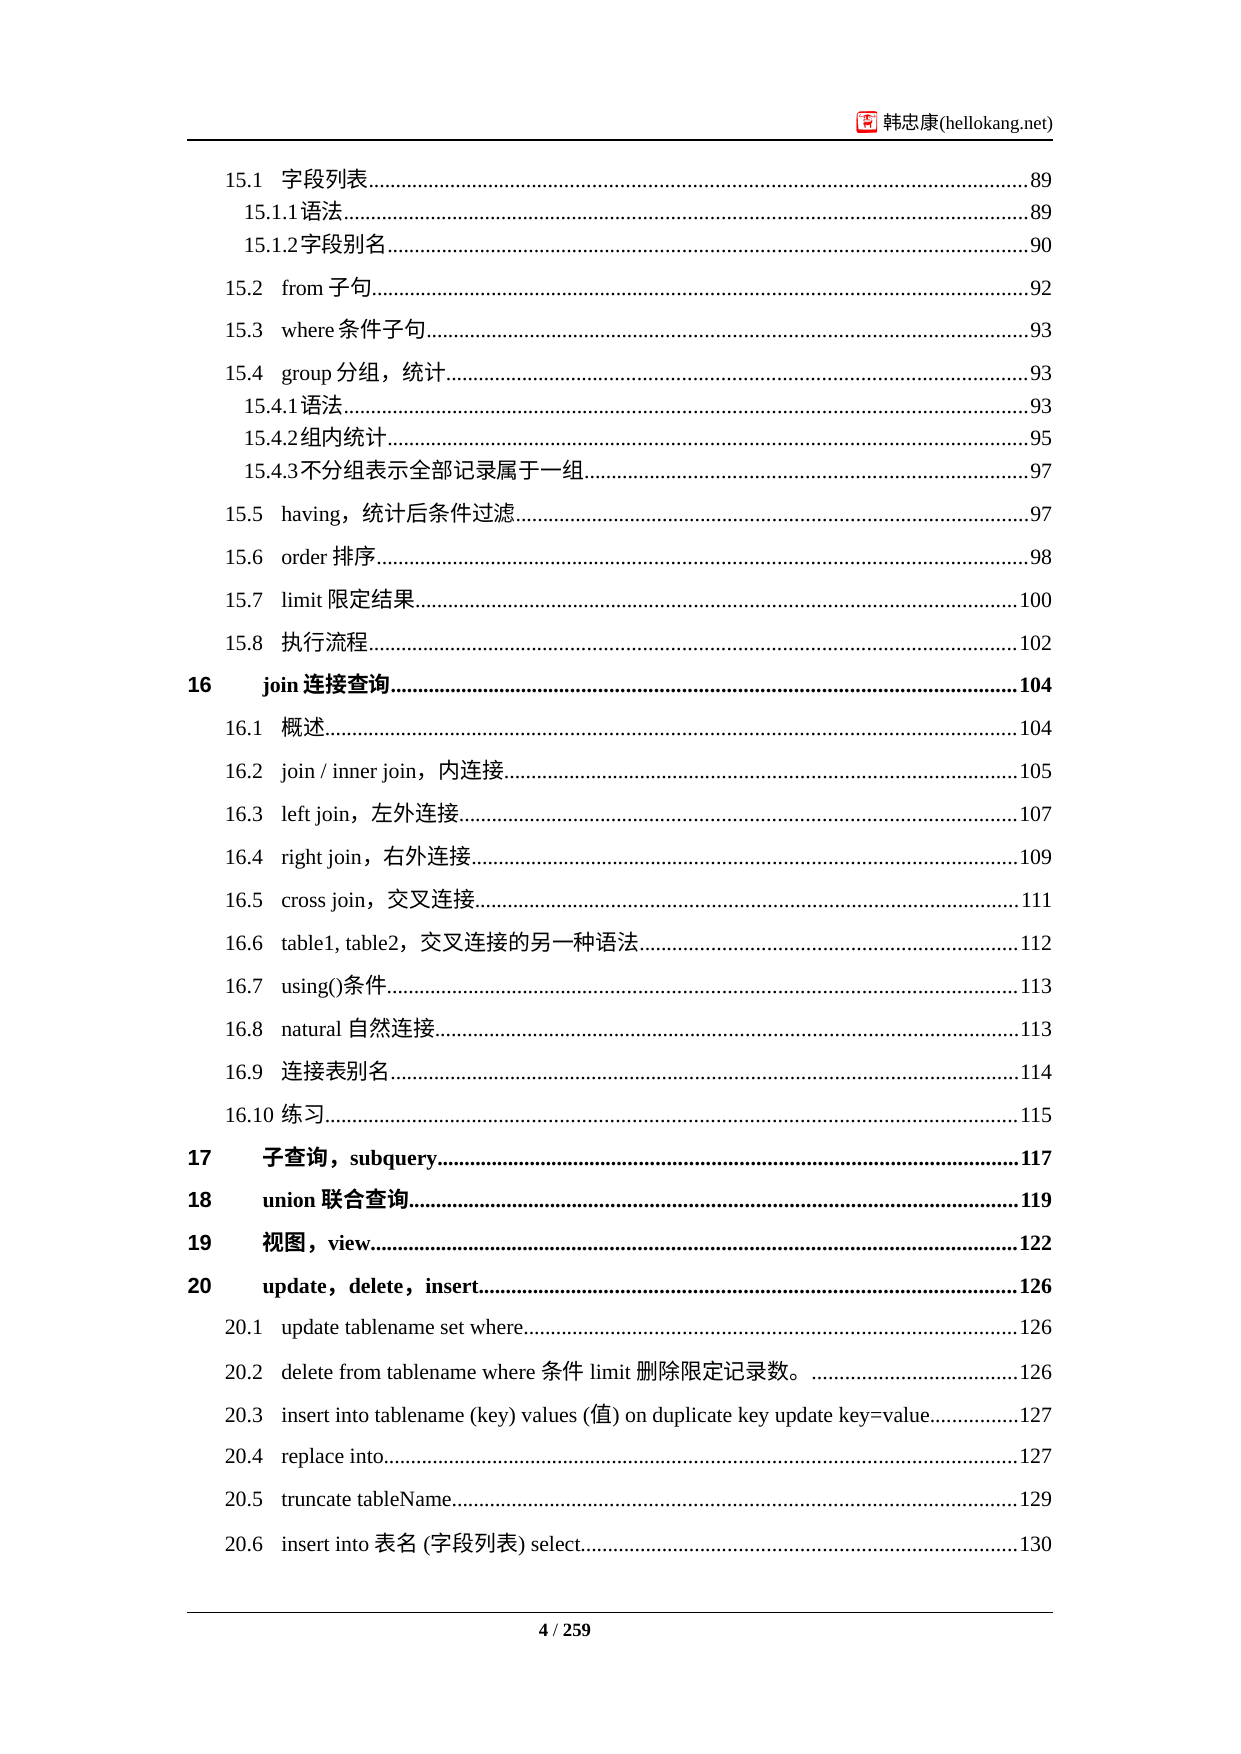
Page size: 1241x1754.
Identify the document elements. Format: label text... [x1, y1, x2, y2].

text 15.2 from子句 92 [224, 269, 1053, 302]
text 15.1 字段列表 89 [224, 161, 1053, 194]
picture [856, 111, 878, 133]
text 16.4 right join，右外连接 109 [224, 839, 1053, 871]
text 20.4 replace into 127 [224, 1439, 1053, 1472]
text 15.4.2 组内统计 95 [243, 420, 1053, 452]
text 19 视图，view 122 [187, 1225, 1053, 1257]
text 16 join连接查询 104 [187, 667, 1053, 699]
text 15.1.2 字段别名 90 [243, 226, 1053, 259]
text 15.4.1 语法 93 [243, 387, 1053, 420]
text 20.5 truncate tableName 129 [224, 1482, 1053, 1515]
text 20.2 delete from tablename where 条件 limit 删除限定记录数。 126 [224, 1354, 1053, 1386]
text 20.1 update tablename set where 126 [224, 1311, 1053, 1343]
text 15.8 执行流程 102 [224, 624, 1053, 657]
text 15.1.1 语法 89 [243, 194, 1053, 226]
text 15.5 having，统计后条件过滤 97 [224, 495, 1053, 528]
text 16.8 natural 自然连接 113 [224, 1010, 1053, 1043]
text 16.10 练习 115 [224, 1096, 1053, 1129]
text 16.9 连接表别名 114 [224, 1053, 1053, 1086]
text 20 update，delete，insert 126 [187, 1268, 1053, 1300]
text 16.3 left join，左外连接 107 [224, 796, 1053, 828]
text 17 子查询，subquery 117 [187, 1139, 1053, 1172]
text 15.4 group分组，统计 93 [224, 355, 1053, 387]
text 16.5 cross join，交叉连接 111 [224, 882, 1053, 914]
text 16.6 table1, table2，交叉连接的另一种语法 112 [224, 924, 1053, 957]
text 15.3 where条件子句 93 [224, 312, 1053, 344]
text 18 union 联合查询 119 [187, 1182, 1053, 1214]
text 20.3 insert into tablename (key) values (值) on duplicate key update key=value 127 [224, 1397, 1053, 1429]
text 15.7 limit 限定结果 100 [224, 581, 1053, 614]
text 15.4.3 不分组表示全部记录属于一组 97 [243, 452, 1053, 485]
text 16.1 概述 104 [224, 710, 1053, 742]
text 20.6 insert into 表名 (字段列表) select 130 [224, 1525, 1053, 1558]
text 15.6 order 排序 98 [224, 538, 1053, 571]
text 16.7 using()条件 113 [224, 967, 1053, 1000]
text 16.2 join / inner join，内连接 105 [224, 753, 1053, 785]
